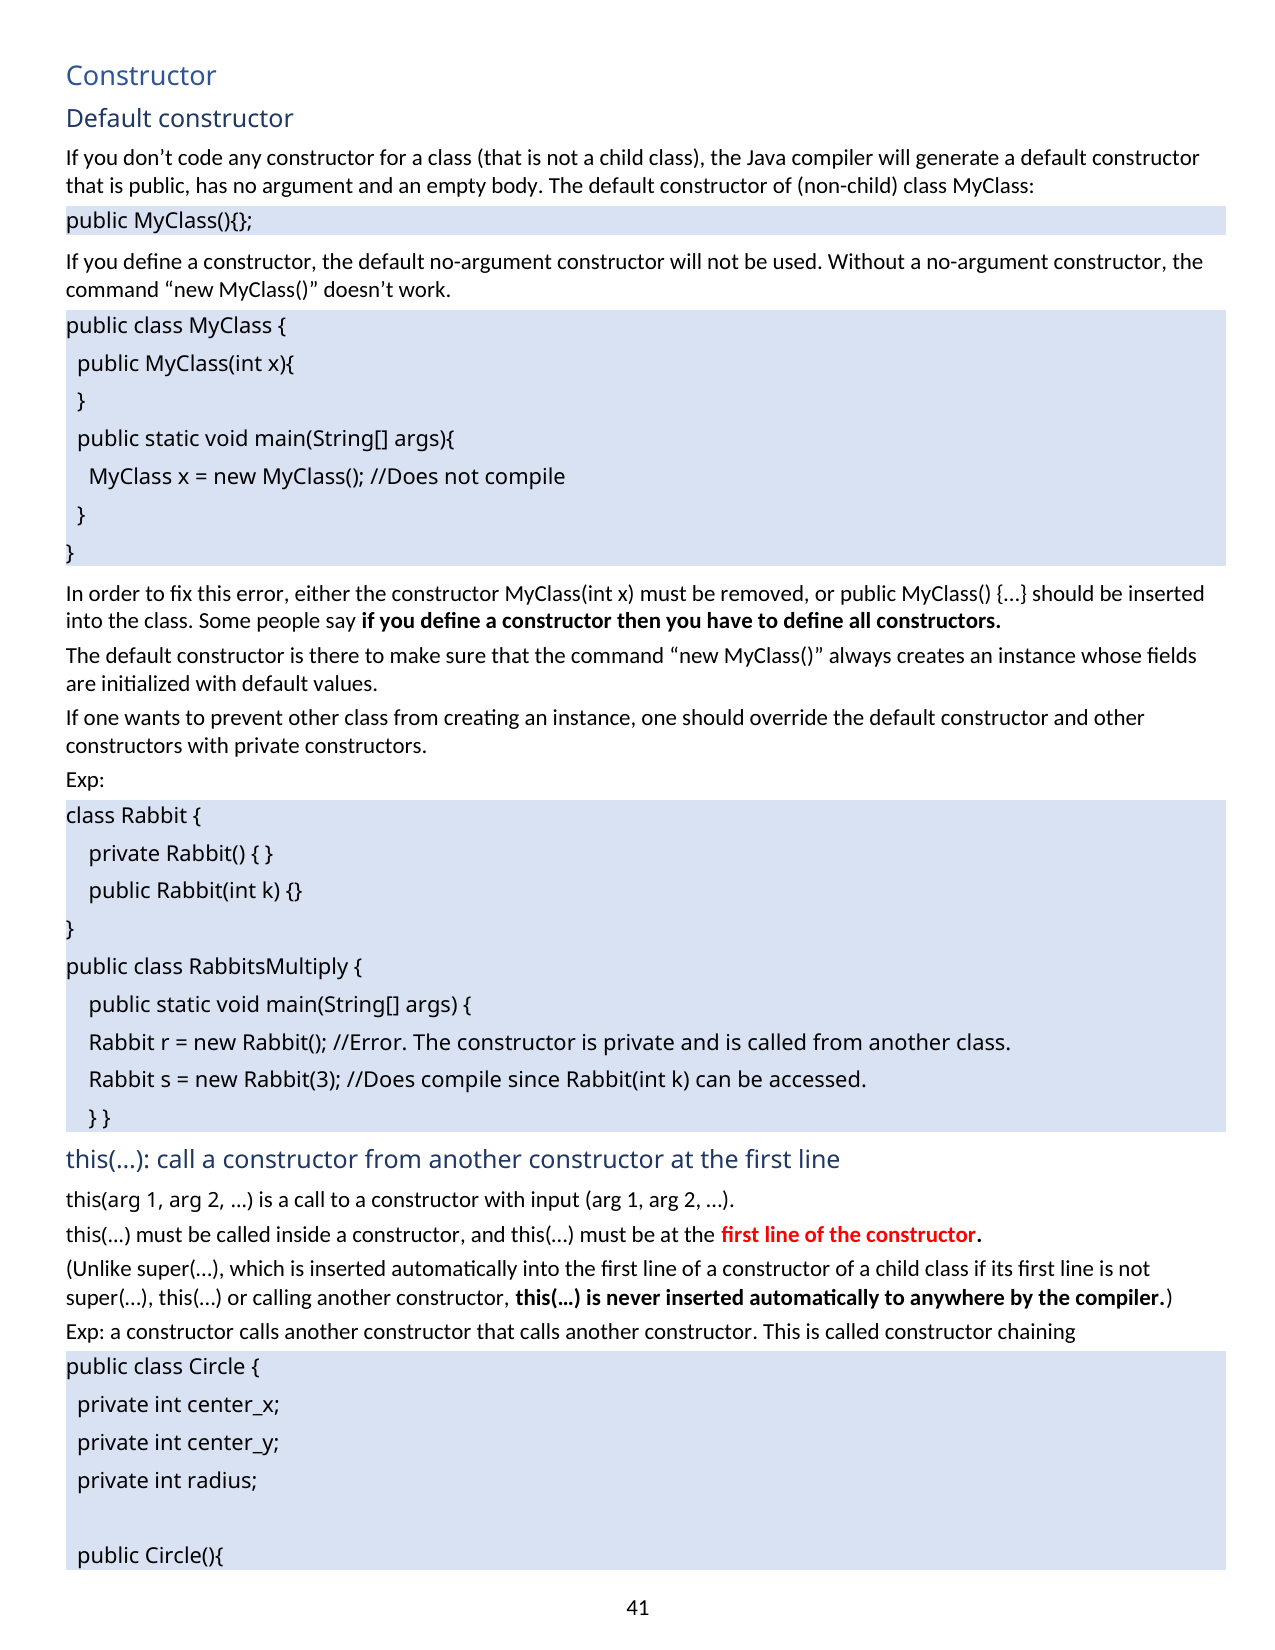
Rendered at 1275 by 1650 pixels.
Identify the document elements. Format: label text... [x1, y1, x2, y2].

text private int radius; [66, 1464, 1226, 1494]
subtitle this(…): call a constructor from another constructor at the first line [66, 1142, 1209, 1176]
text public MyClass(){}; [66, 206, 1226, 235]
text (Unlike super(…), which is inserted automatically into the first line of a constructor of a child class if its first line is not super(…), this(…) or calling another constructor, this(…) is never inserted automatically to anywhere by the compiler.) [66, 1254, 1209, 1311]
text Exp: a constructor calls another constructor that calls another constructor. This is called constructor chaining [66, 1317, 1209, 1345]
text this(…) must be called inside a constructor, and this(…) must be at the first line of the constructor. [66, 1220, 1209, 1248]
text Rabbit r = new Rabbit(); //Error. The constructor is private and is called from another class. [66, 1027, 1226, 1056]
text private Rabbit() { } [66, 838, 1226, 867]
text If you define a constructor, the default no-argument constructor will not be used. Without a no-argument constructor, the command “new MyClass()” doesn’t work. [66, 247, 1209, 303]
text If you don’t code any constructor for a class (that is not a child class), the Java compiler will generate a default constructor that is public, has no argument and an empty body. The default constructor of (non-child) class MyClass: [66, 143, 1209, 199]
text public static void main(String[] args){ [66, 423, 1226, 453]
text class Rabbit { [66, 800, 1226, 829]
text Rabbit s = new Rabbit(3); //Does compile since Rabbit(int k) can be accessed. [66, 1064, 1226, 1094]
text public class MyClass { [66, 310, 1226, 339]
text public Circle(){ [66, 1540, 1226, 1570]
text public MyClass(int x){ [66, 348, 1226, 377]
text private int center_y; [66, 1427, 1226, 1457]
text The default constructor is there to make sure that the command “new MyClass()” always creates an instance whose fields are initialized with default values. [66, 641, 1209, 697]
text MyClass x = new MyClass(); //Does not compile [66, 461, 1226, 491]
text If one wants to prevent other class from creating an instance, one should override the default constructor and other constructors with private constructors. [66, 703, 1209, 759]
text public class RabbitsMultiply { [66, 951, 1226, 981]
text public class Circle { [66, 1351, 1226, 1381]
text } [66, 537, 1226, 566]
text } [66, 499, 1226, 529]
text public static void main(String[] args) { [66, 989, 1226, 1019]
text } [66, 913, 1226, 943]
text } [66, 385, 1226, 415]
text } } [66, 1102, 1226, 1132]
text this(arg 1, arg 2, …) is a call to a constructor with input (arg 1, arg 2, …). [66, 1185, 1209, 1214]
subtitle Constructor [66, 56, 1209, 93]
text private int center_x; [66, 1389, 1226, 1419]
text public Rabbit(int k) {} [66, 875, 1226, 905]
text In order to fix this error, either the constructor MyClass(int x) must be removed, or public MyClass() {…} should be inserted into the class. Some people say if you define a constructor then you have to define all constructors. [66, 579, 1209, 635]
text Exp: [66, 766, 1209, 793]
subtitle Default constructor [66, 100, 1209, 134]
